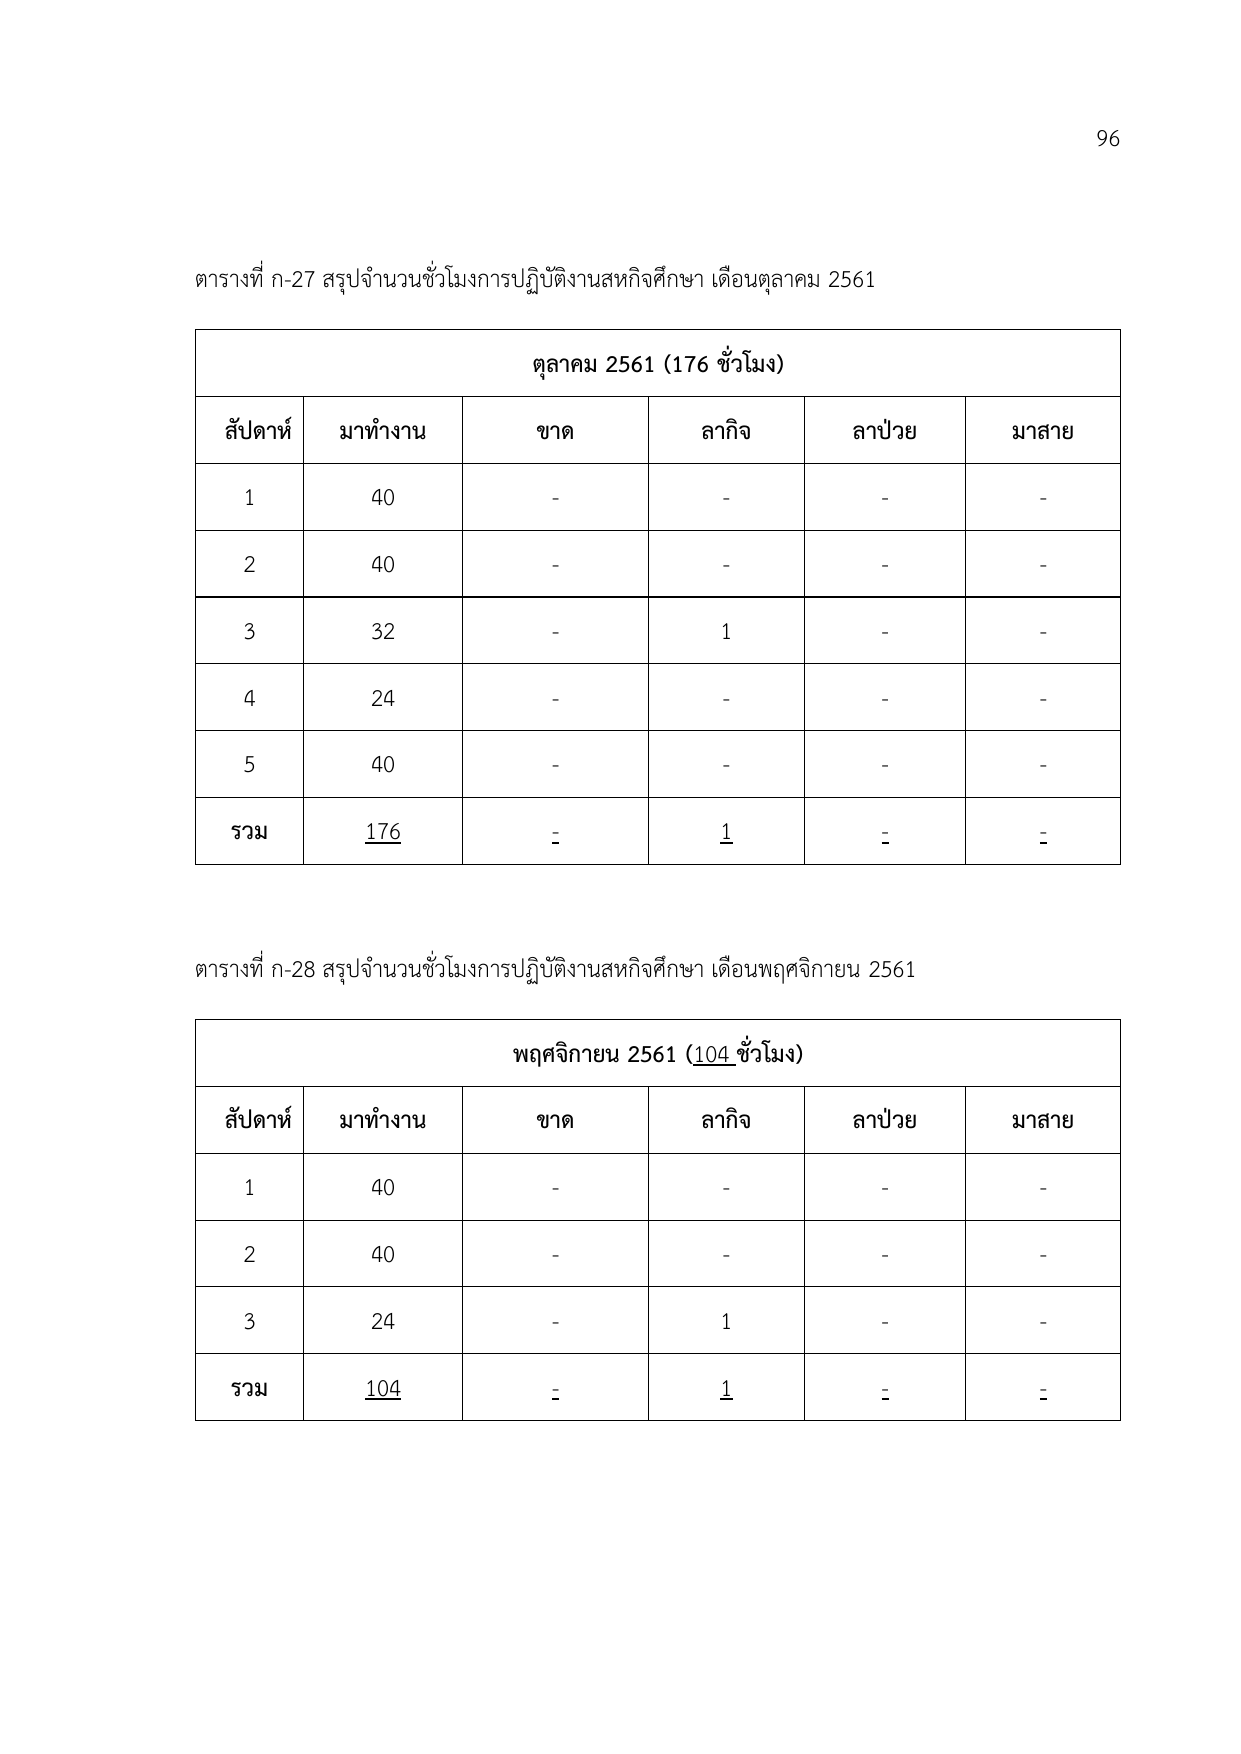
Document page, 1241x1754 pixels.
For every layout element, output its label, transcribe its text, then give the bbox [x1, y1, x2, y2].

table_header พฤศจิกายน 2561 (104ชั่วโมง) [196, 1020, 1120, 1086]
table_cell - [463, 598, 648, 663]
table_cell รวม [196, 1354, 303, 1420]
table_cell - [805, 1154, 965, 1219]
table_cell 40 [304, 464, 462, 530]
table_cell 1 [196, 1154, 303, 1219]
table_cell 1 [649, 1354, 804, 1420]
table_cell - [463, 1354, 648, 1420]
table_cell - [966, 1354, 1120, 1420]
table_cell - [805, 464, 965, 530]
table_cell - [649, 464, 804, 530]
table_cell 104 [304, 1354, 462, 1420]
table_cell 2 [196, 1221, 303, 1286]
table_cell 24 [304, 664, 462, 730]
table_cell สัปดาห์ [196, 1087, 303, 1153]
table_cell 1 [649, 1287, 804, 1353]
table_cell 1 [649, 598, 804, 663]
table_cell - [463, 531, 648, 596]
table_cell - [966, 731, 1120, 797]
table_cell - [805, 1287, 965, 1353]
table_cell - [966, 598, 1120, 663]
table_cell 4 [196, 664, 303, 730]
table_cell 24 [304, 1287, 462, 1353]
table_cell 5 [196, 731, 303, 797]
table_cell 3 [196, 1287, 303, 1353]
table_cell - [463, 798, 648, 863]
table_cell มาสาย [966, 1087, 1120, 1153]
table_cell มาทำงาน [304, 397, 462, 463]
table_cell - [463, 1221, 648, 1286]
table_cell ลากิจ [649, 1087, 804, 1153]
table_cell - [966, 1287, 1120, 1353]
table_cell รวม [196, 798, 303, 863]
table_cell - [805, 664, 965, 730]
table_cell ขาด [463, 397, 648, 463]
table_cell - [649, 531, 804, 596]
table_cell - [463, 664, 648, 730]
table_cell ลาป่วย [805, 1087, 965, 1153]
table_cell - [966, 464, 1120, 530]
table_cell 40 [304, 1154, 462, 1219]
table_cell 40 [304, 1221, 462, 1286]
table_cell - [805, 1354, 965, 1420]
table_cell ลากิจ [649, 397, 804, 463]
table_cell 40 [304, 531, 462, 596]
table_cell - [463, 464, 648, 530]
table_cell - [649, 664, 804, 730]
table_cell - [966, 798, 1120, 863]
table_cell มาทำงาน [304, 1087, 462, 1153]
table_cell ขาด [463, 1087, 648, 1153]
table_cell - [463, 731, 648, 797]
table_cell 32 [304, 598, 462, 663]
table_header ตุลาคม 2561 (176 ชั่วโมง) [196, 330, 1120, 396]
table_cell สัปดาห์ [196, 397, 303, 463]
table_cell 2 [196, 531, 303, 596]
table_cell - [805, 1221, 965, 1286]
table_cell 3 [196, 598, 303, 663]
table_cell - [805, 731, 965, 797]
table_cell - [649, 1221, 804, 1286]
table_cell - [649, 1154, 804, 1219]
table_cell 1 [196, 464, 303, 530]
table_cell - [966, 1221, 1120, 1286]
table_cell 1 [649, 798, 804, 863]
table_cell 176 [304, 798, 462, 863]
table_cell - [805, 598, 965, 663]
table_cell - [966, 664, 1120, 730]
table_cell ลาป่วย [805, 397, 965, 463]
table_cell - [805, 798, 965, 863]
table_cell - [649, 731, 804, 797]
table_cell - [463, 1154, 648, 1219]
table_cell - [966, 531, 1120, 596]
table_cell 40 [304, 731, 462, 797]
table_cell - [966, 1154, 1120, 1219]
table_cell - [463, 1287, 648, 1353]
table_cell มาสาย [966, 397, 1120, 463]
table_cell - [805, 531, 965, 596]
